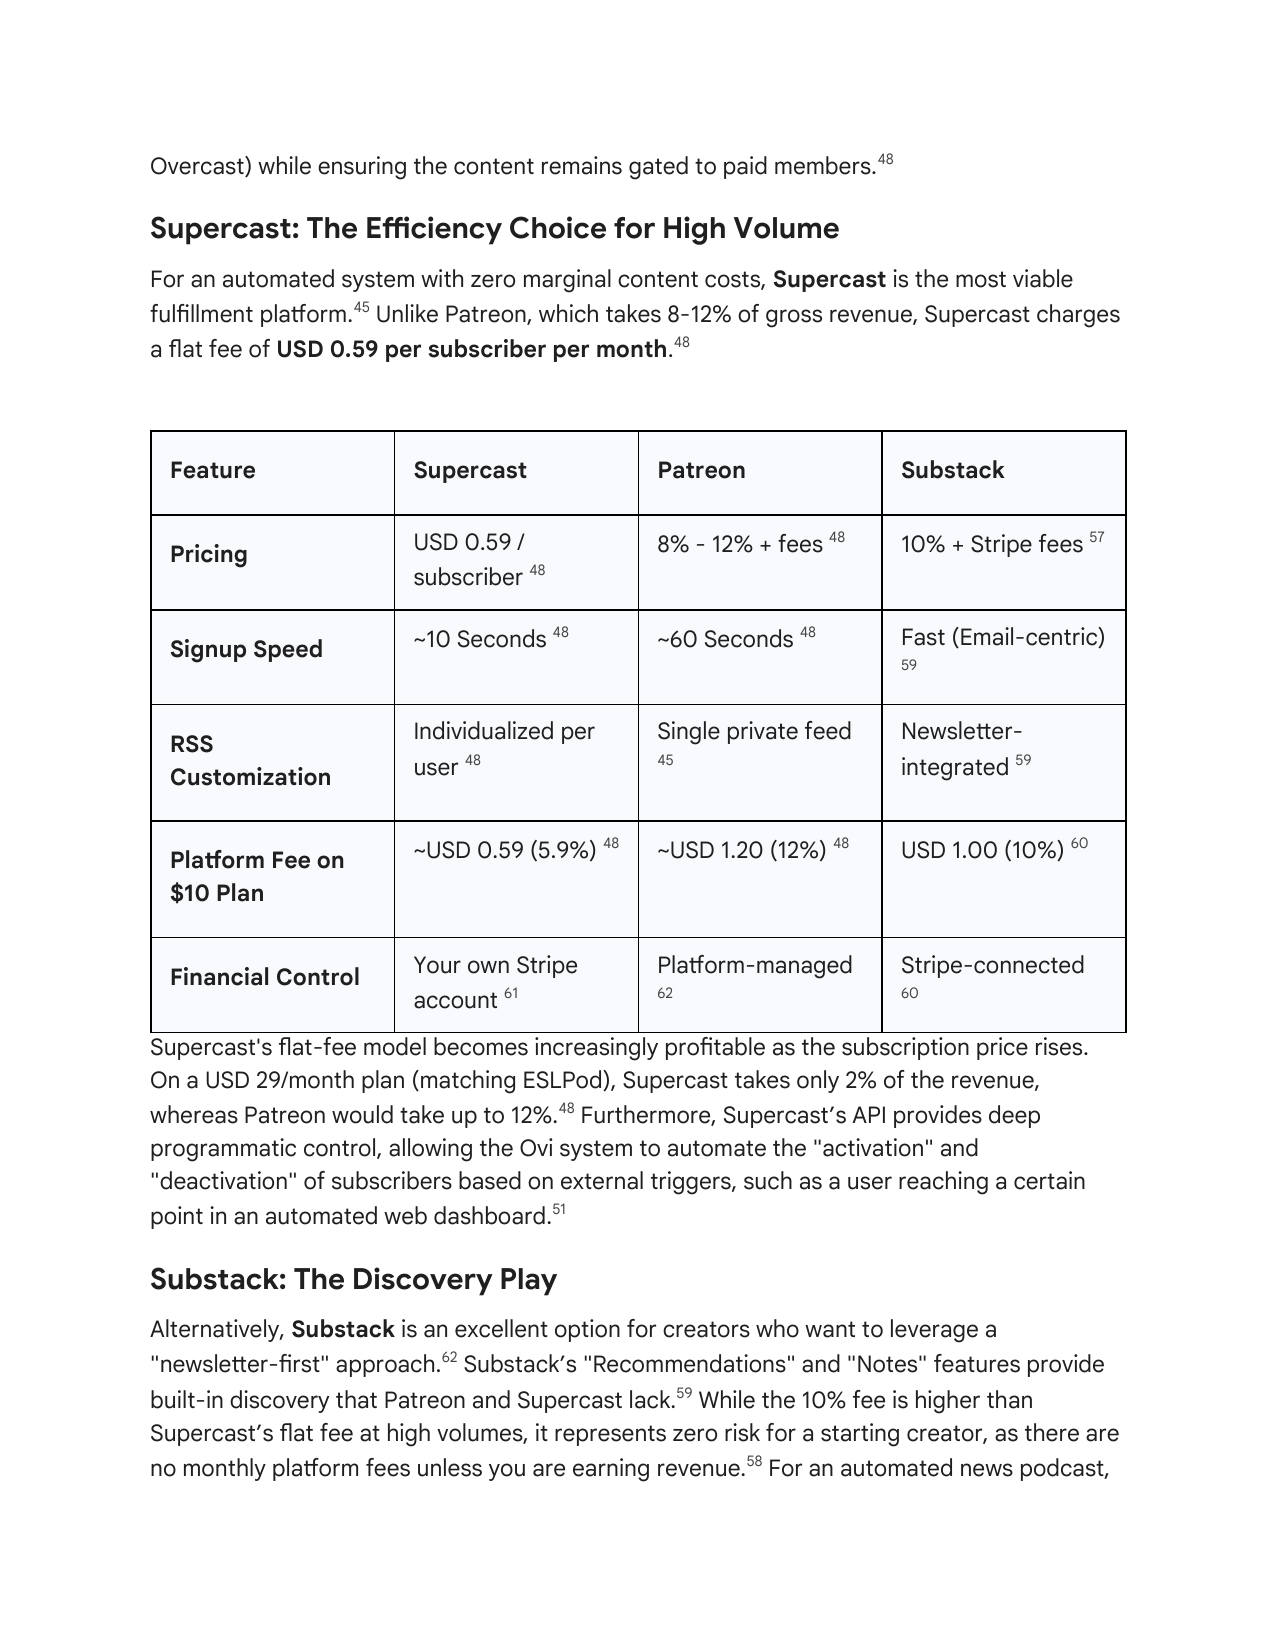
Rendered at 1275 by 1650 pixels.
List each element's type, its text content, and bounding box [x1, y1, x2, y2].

table_header Patreon [639, 432, 881, 514]
table_cell Individualized per user 48 [395, 705, 638, 820]
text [150, 150, 1125, 181]
table_cell 8% - 12% + fees 48 [639, 516, 881, 609]
table_cell USD 0.59 / subscriber 48 [395, 516, 638, 609]
table_cell Financial Control [152, 938, 394, 1032]
table_cell Platform-managed 62 [639, 938, 881, 1032]
table_cell Newsletter-integrated 59 [883, 705, 1125, 820]
table_cell Single private feed 45 [639, 705, 881, 820]
table_cell USD 1.00 (10%) 60 [883, 822, 1125, 937]
table_cell Signup Speed [152, 611, 394, 703]
table_header Supercast [395, 432, 638, 514]
table_cell ~10 Seconds 48 [395, 611, 638, 703]
table_cell 10% + Stripe fees 57 [883, 516, 1125, 609]
table_header Feature [152, 432, 394, 514]
table_cell ~60 Seconds 48 [639, 611, 881, 703]
text Supercast's flat-fee model becomes increasingly profitable as the subscription price rises. On a USD 29/month plan (matching ESLPod), Supercast takes only 2% of the revenue, whereas Patreon would take up to 12%.48 Furthermore, Supercast’s API provides deep programmatic control, allowing the Ovi system to automate the "activation" and "deactivation" of subscribers based on external triggers, such as a user reaching a certain point in an automated web dashboard.51 [150, 1033, 1125, 1231]
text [150, 1315, 1125, 1484]
table_cell Pricing [152, 516, 394, 609]
subtitle Supercast: The Efficiency Choice for High Volume [150, 211, 1125, 247]
table_cell RSS Customization [152, 705, 394, 820]
table_cell Fast (Email-centric) 59 [883, 611, 1125, 703]
table_cell ~USD 0.59 (5.9%) 48 [395, 822, 638, 937]
table_cell Your own Stripe account 61 [395, 938, 638, 1032]
table_cell ~USD 1.20 (12%) 48 [639, 822, 881, 937]
table_cell Platform Fee on $10 Plan [152, 822, 394, 937]
text For an automated system with zero marginal content costs, Supercast is the most viable fulfillment platform.45 Unlike Patreon, which takes 8-12% of gross revenue, Supercast charges a flat fee of USD 0.59 per subscriber per month.48 [150, 265, 1125, 365]
table_cell Stripe-connected 60 [883, 938, 1125, 1032]
table_header Substack [883, 432, 1125, 514]
subtitle Substack: The Discovery Play [150, 1261, 1125, 1297]
